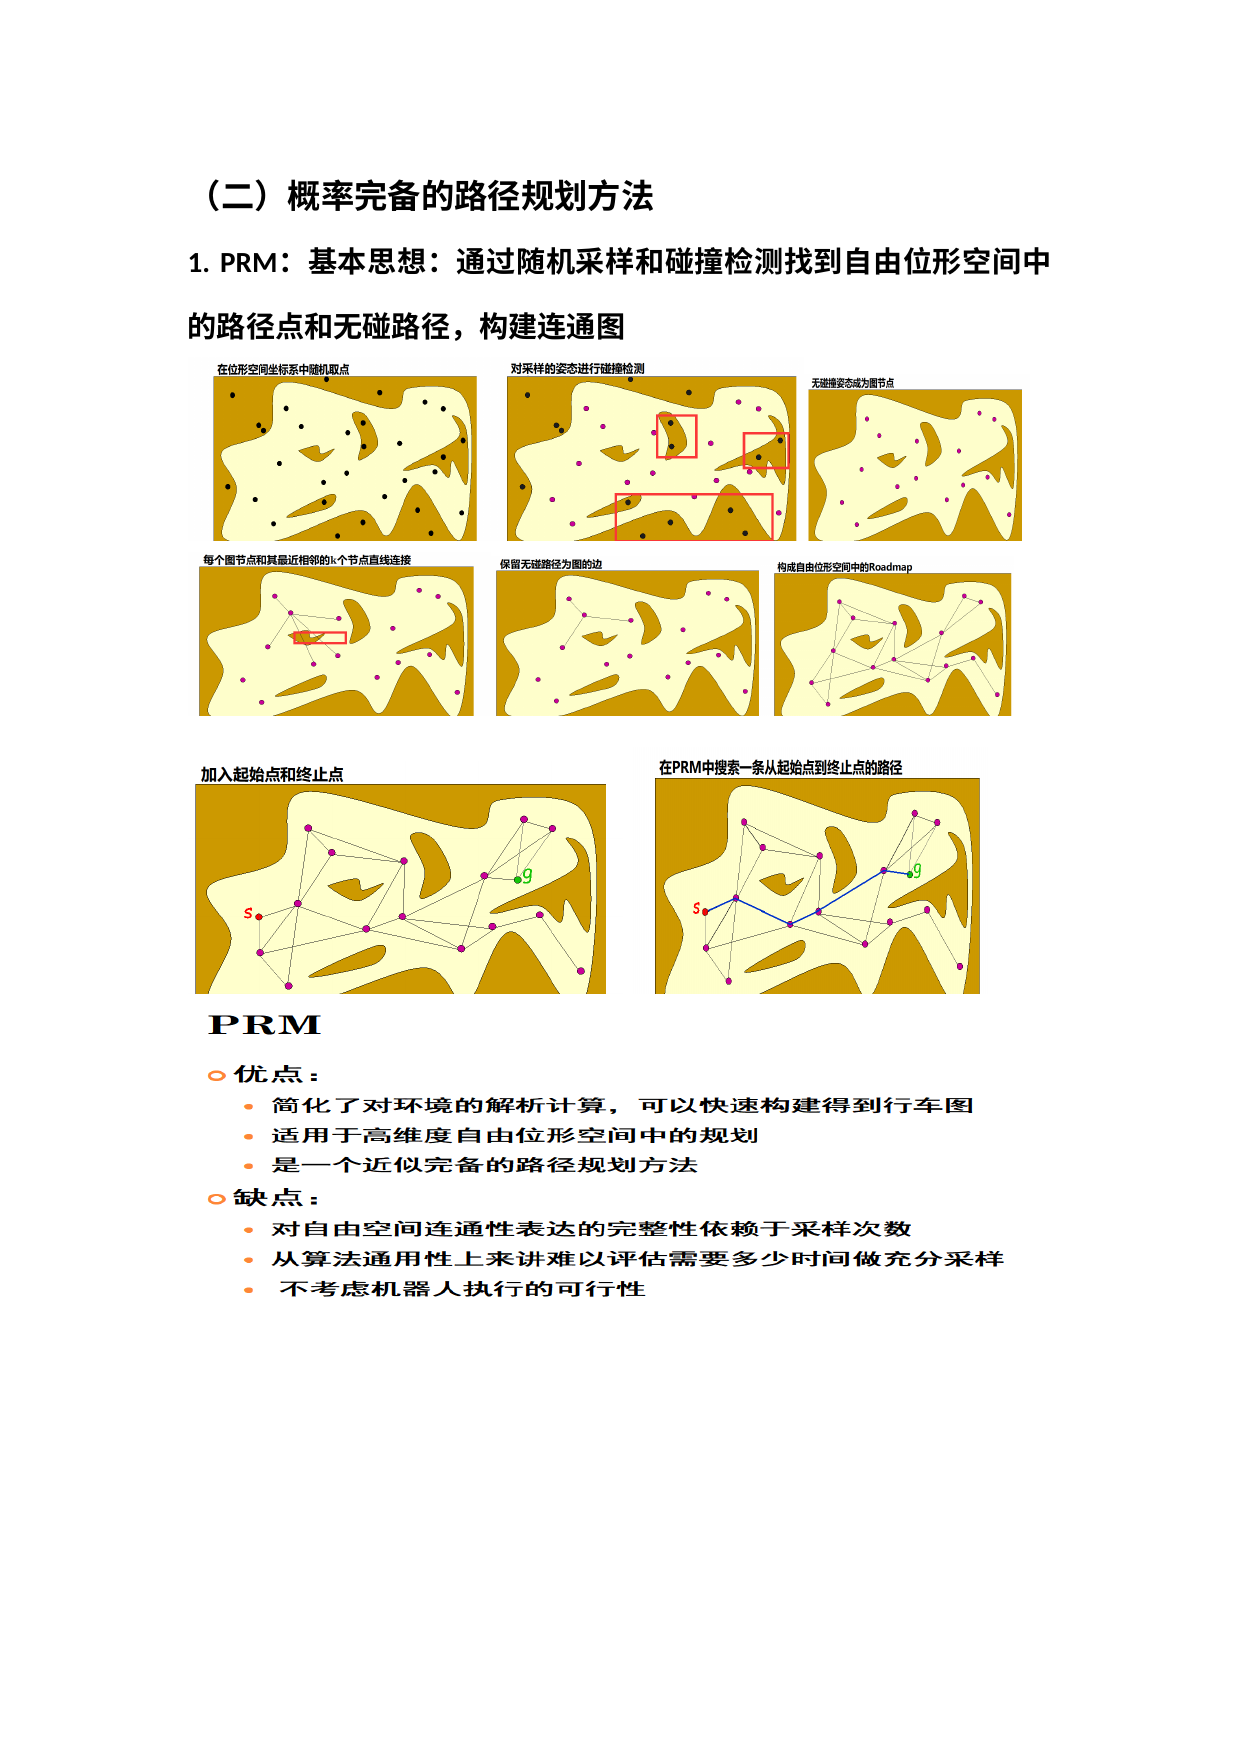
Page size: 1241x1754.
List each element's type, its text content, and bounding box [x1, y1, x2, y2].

list 概率完备的路径规划方法 [187, 162, 1053, 227]
picture [187, 357, 1031, 541]
list PRM：基本思想：通过随机采样和碰撞检测找到自由位形空间中的路径点和无碰路径，构建连通图 [187, 227, 1053, 357]
picture [632, 747, 989, 994]
picture [187, 1007, 1019, 1306]
picture [187, 761, 623, 994]
picture [187, 552, 1014, 716]
